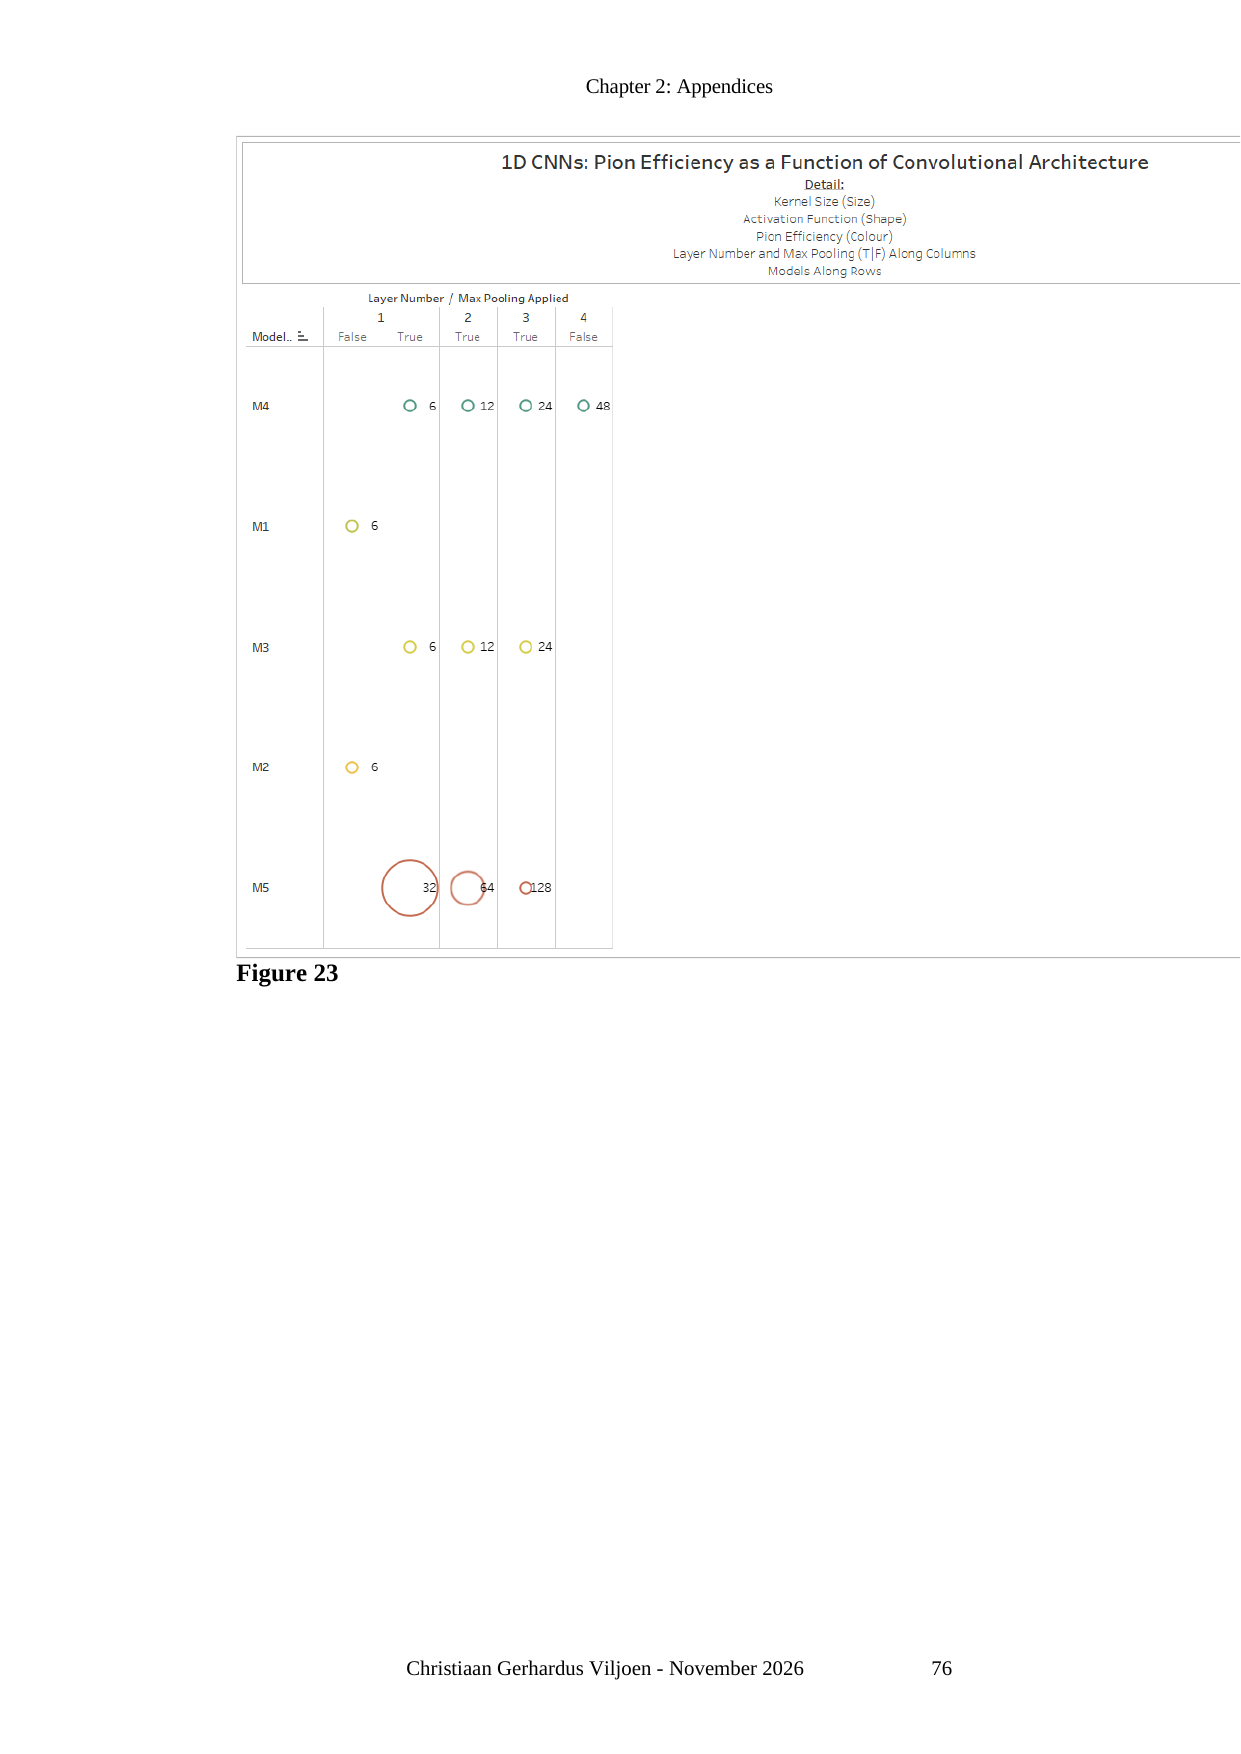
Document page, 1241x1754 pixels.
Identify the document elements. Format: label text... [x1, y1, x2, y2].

picture [236, 135, 1241, 959]
text Figure 40 [236, 959, 1122, 987]
